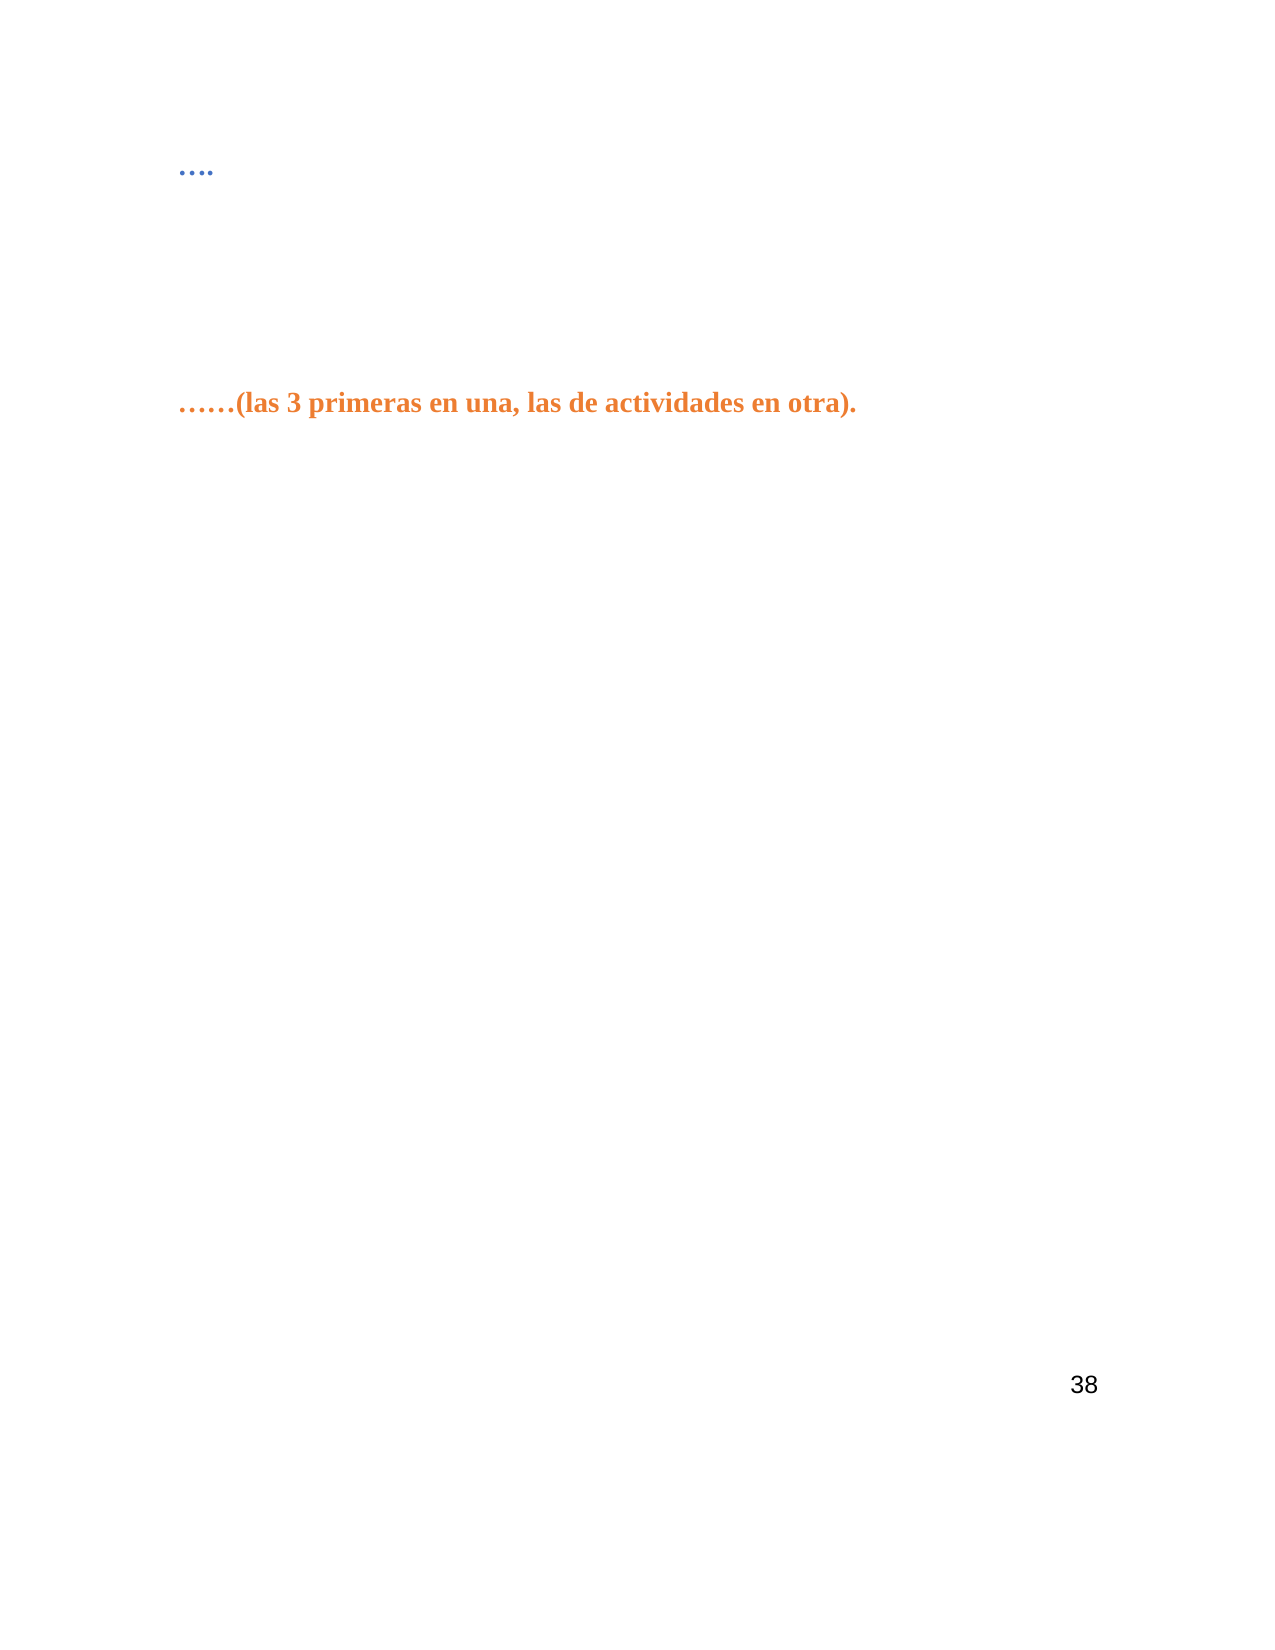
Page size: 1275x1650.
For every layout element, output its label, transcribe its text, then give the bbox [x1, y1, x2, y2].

text ……(las 3 primeras en una, las de actividades en otra). [177, 385, 1098, 419]
text …. [177, 148, 1098, 182]
